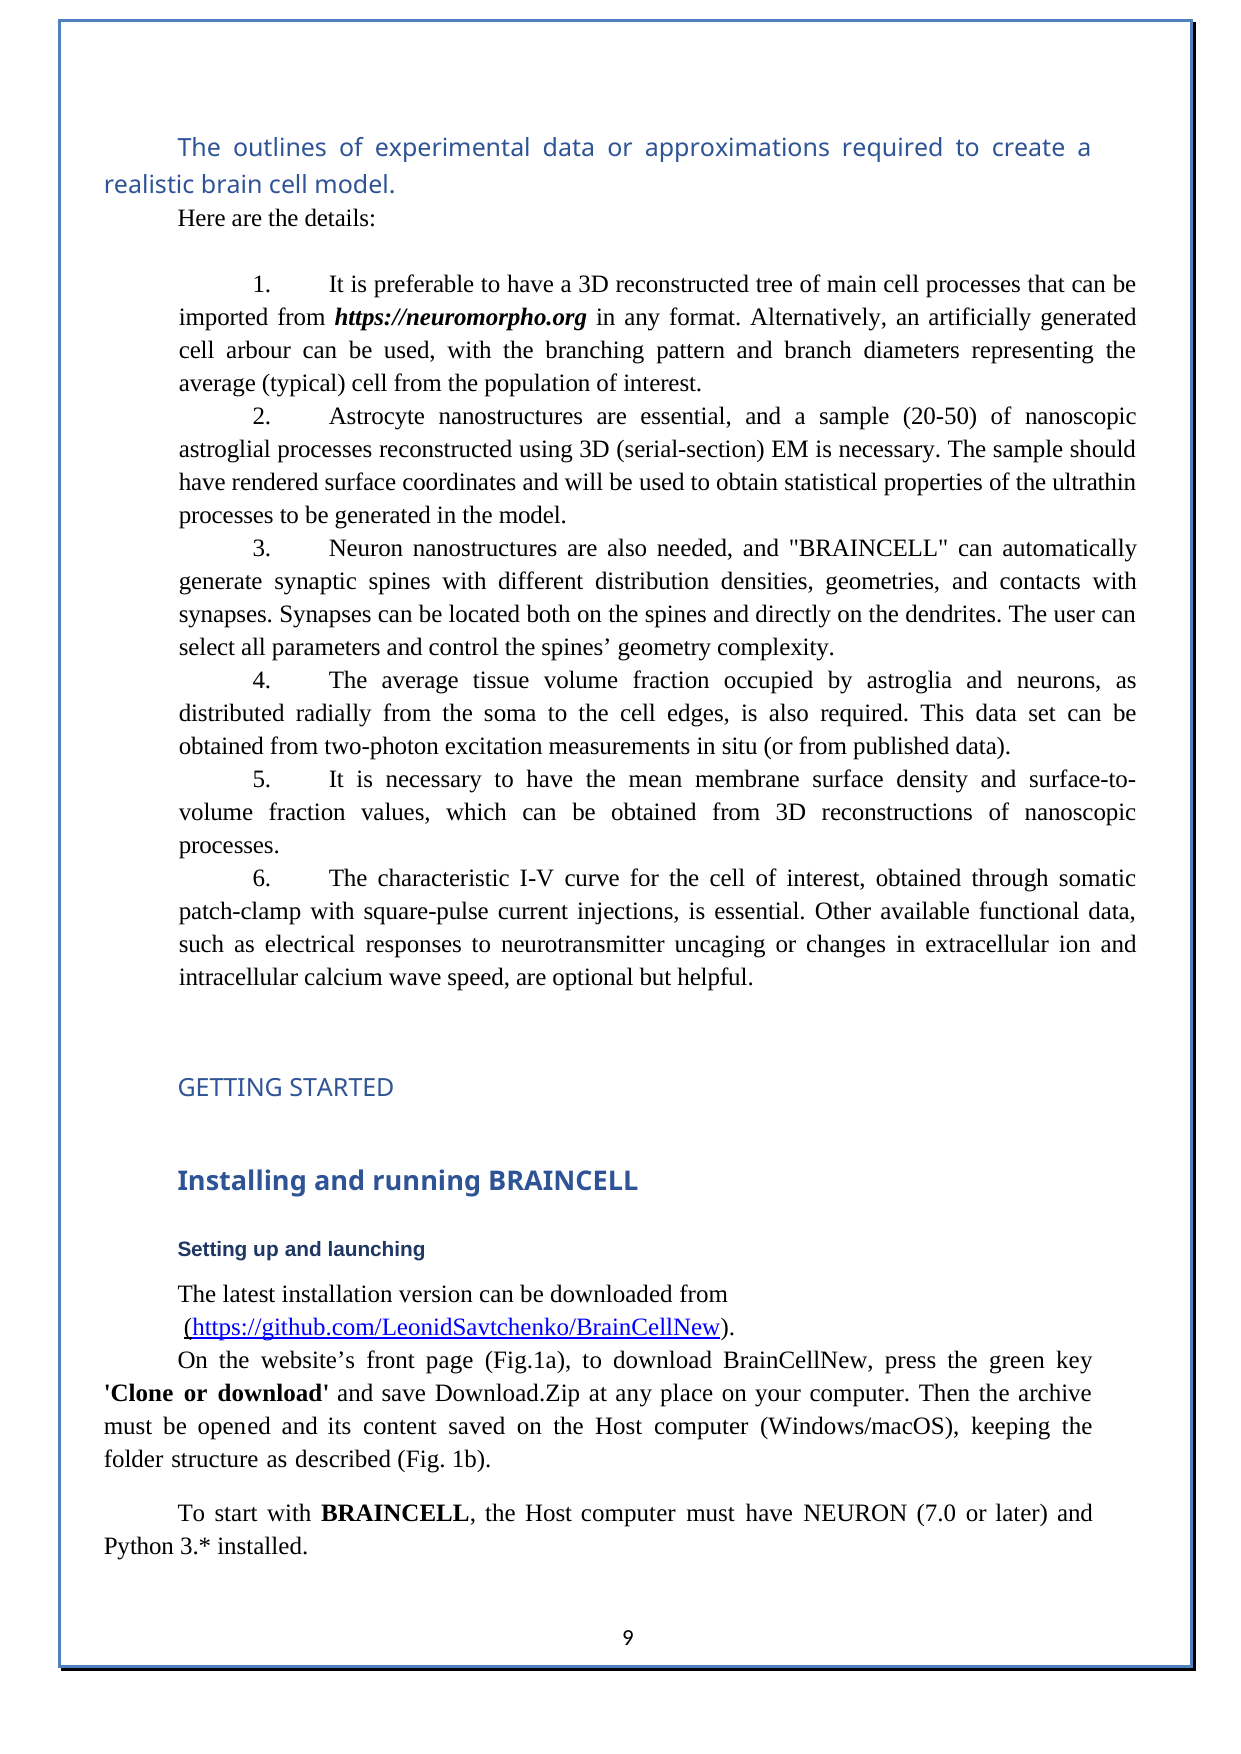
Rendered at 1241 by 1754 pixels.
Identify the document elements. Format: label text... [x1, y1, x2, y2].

list The characteristic I-V curve for the cell of interest, obtained through somatic patch-clamp with square-pulse current injections, is essential. Other available functional data, such as electrical responses to neurotransmitter uncaging or changes in extracellular ion and intracellular calcium wave speed, are optional but helpful. [178, 863, 1137, 991]
list Astrocyte nanostructures are essential, and a sample (20-50) of nanoscopic astroglial processes reconstructed using 3D (serial-section) EM is necessary. The sample should have rendered surface coordinates and will be used to obtain statistical properties of the ultrathin processes to be generated in the model. [178, 401, 1137, 529]
text On the website’s front page (Fig.1a), to download BrainCellNew, press the green key 'Clone or download' and save Download.Zip at any place on your computer. Then the archive must be opened and its content saved on the Host computer (Windows/macOS), keeping the folder structure as described (Fig. 1b). [103, 1345, 1093, 1473]
text (https://github.com/LeonidSavtchenko/BrainCellNew). [103, 1312, 1093, 1341]
list The average tissue volume fraction occupied by astroglia and neurons, as distributed radially from the soma to the cell edges, is also required. This data set can be obtained from two-photon excitation measurements in situ (or from published data). [178, 665, 1137, 760]
subtitle Setting up and launching [103, 1237, 1093, 1261]
text Here are the details: [103, 203, 1093, 232]
list Neuron nanostructures are also needed, and "BRAINCELL" can automatically generate synaptic spines with different distribution densities, geometries, and contacts with synapses. Synapses can be located both on the spines and directly on the dendrites. The user can select all parameters and control the spines’ geometry complexity. [178, 533, 1137, 661]
subtitle GETTING STARTED [103, 1070, 1093, 1104]
list It is necessary to have the mean membrane surface density and surface-to-volume fraction values, which can be obtained from 3D reconstructions of nanoscopic processes. [178, 764, 1137, 859]
subtitle Installing and running BRAINCELL [103, 1161, 1093, 1198]
subtitle The outlines of experimental data or approximations required to create a realistic brain cell model. [103, 129, 1093, 200]
text The latest installation version can be downloaded from [103, 1279, 1093, 1308]
text To start with BRAINCELL, the Host computer must have NEURON (7.0 or later) and Python 3.* installed. [103, 1498, 1093, 1560]
list It is preferable to have a 3D reconstructed tree of main cell processes that can be imported from https://neuromorpho.org in any format. Alternatively, an artificially generated cell arbour can be used, with the branching pattern and branch diameters representing the average (typical) cell from the population of interest. [178, 269, 1137, 397]
